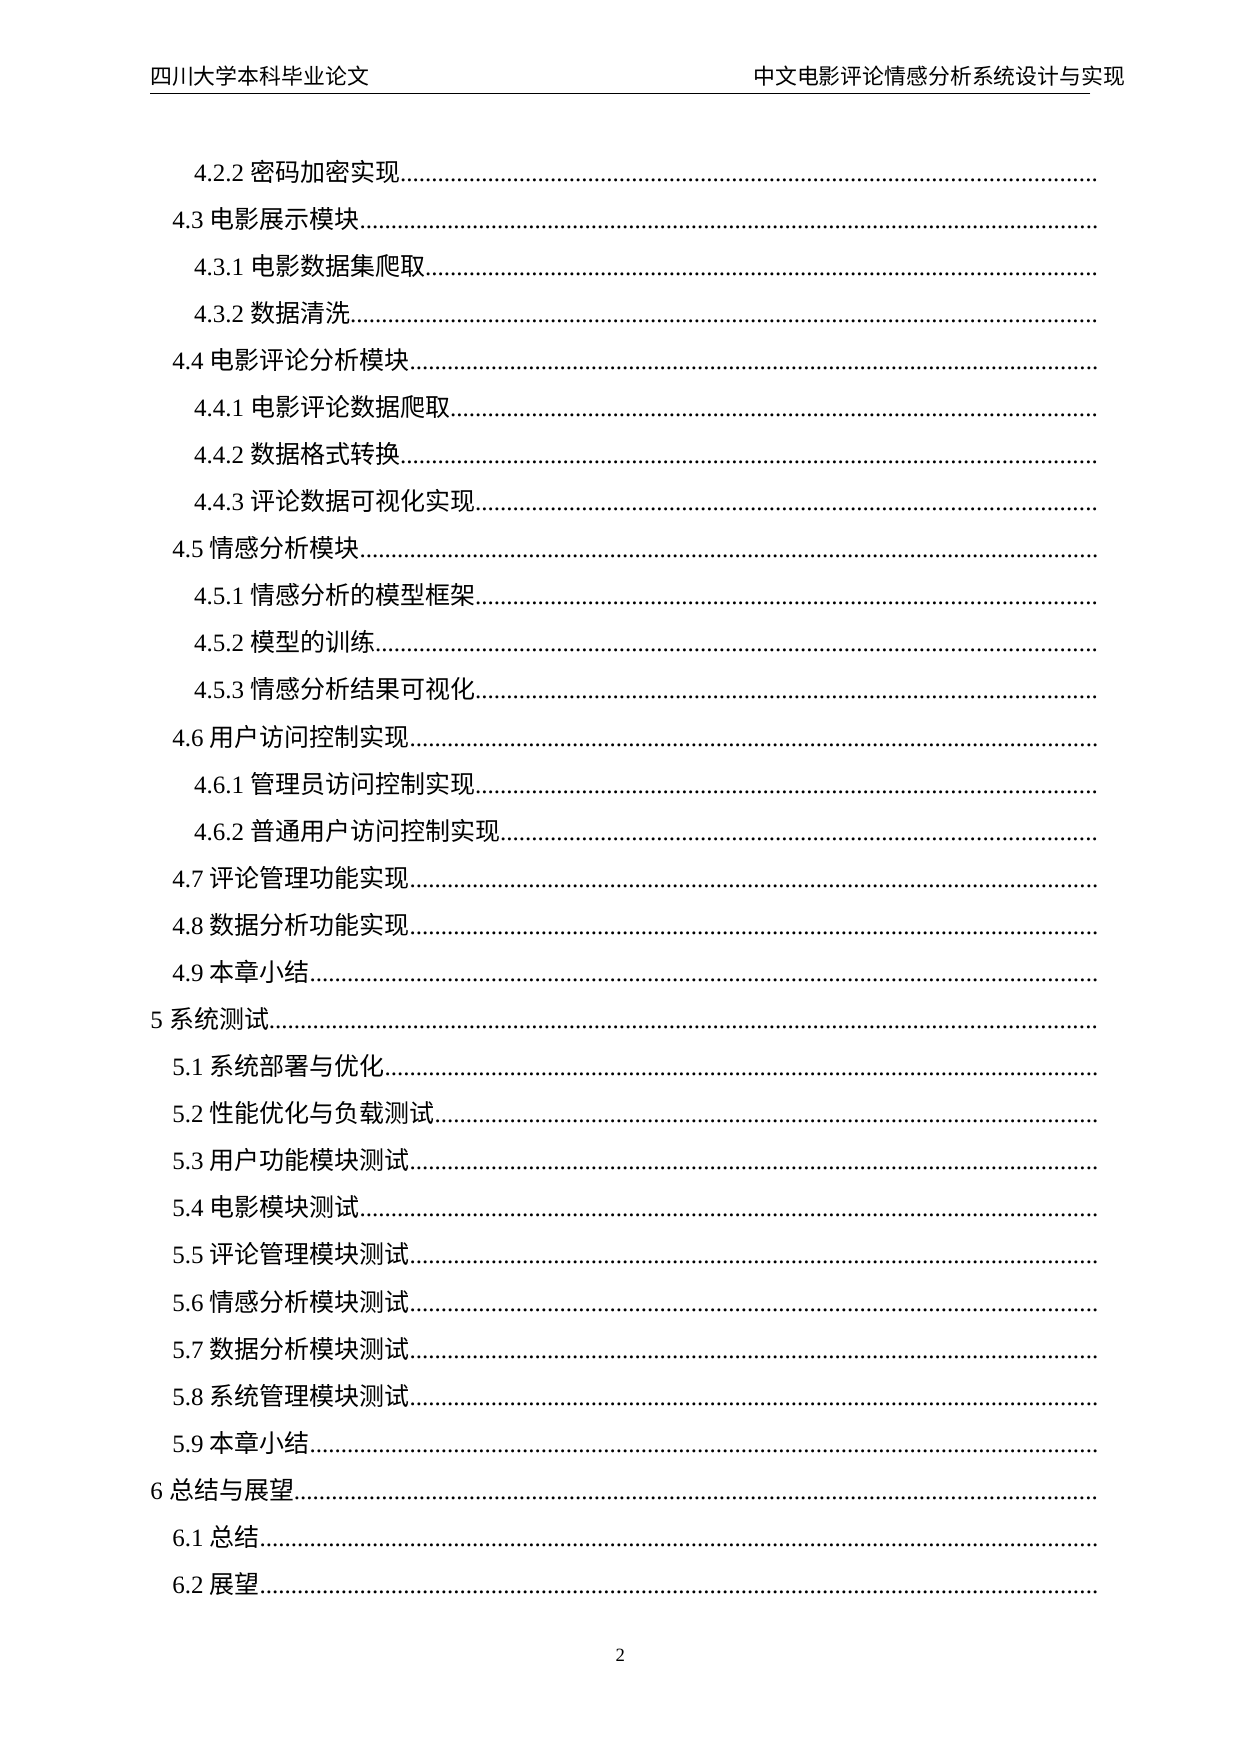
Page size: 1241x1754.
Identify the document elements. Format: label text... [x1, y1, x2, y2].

text 5.1 系统部署与优化 41 [172, 1047, 1090, 1083]
text 4.5.1 情感分析的模型框架 26 [194, 576, 1090, 612]
text 6.2 展望 44 [172, 1564, 1090, 1601]
text 4.3.2 数据清洗 21 [194, 293, 1090, 329]
text 5 系统测试 41 [150, 999, 1090, 1036]
text 5.7 数据分析模块测试 43 [172, 1329, 1090, 1365]
text 4.4.2 数据格式转换 24 [194, 434, 1090, 471]
text 4.4 电影评论分析模块 24 [172, 340, 1090, 377]
text 4.9 本章小结 40 [172, 952, 1090, 989]
text 4.2.2 密码加密实现 17 [194, 152, 1090, 188]
text 5.6 情感分析模块测试 42 [172, 1282, 1090, 1318]
text 4.6 用户访问控制实现 36 [172, 717, 1090, 753]
text 5.2 性能优化与负载测试 41 [172, 1094, 1090, 1130]
text 4.7 评论管理功能实现 37 [172, 858, 1090, 894]
text 4.3.1 电影数据集爬取 19 [194, 246, 1090, 282]
text 4.3 电影展示模块 19 [172, 199, 1090, 235]
text 5.8 系统管理模块测试 43 [172, 1376, 1090, 1412]
text 4.5.2 模型的训练 29 [194, 623, 1090, 659]
text 6 总结与展望 44 [150, 1470, 1090, 1507]
text 5.3 用户功能模块测试 41 [172, 1141, 1090, 1177]
text 4.6.2 普通用户访问控制实现 36 [194, 811, 1090, 847]
text 4.5.3 情感分析结果可视化 33 [194, 670, 1090, 706]
text 4.8 数据分析功能实现 39 [172, 905, 1090, 942]
text 5.5 评论管理模块测试 42 [172, 1235, 1090, 1271]
text 4.5 情感分析模块 26 [172, 529, 1090, 565]
text 6.1 总结 44 [172, 1517, 1090, 1554]
text 4.4.3 评论数据可视化实现 25 [194, 482, 1090, 518]
text 4.6.1 管理员访问控制实现 36 [194, 764, 1090, 800]
text 5.9 本章小结 43 [172, 1423, 1090, 1459]
text 5.4 电影模块测试 42 [172, 1188, 1090, 1224]
text 4.4.1 电影评论数据爬取 24 [194, 387, 1090, 424]
